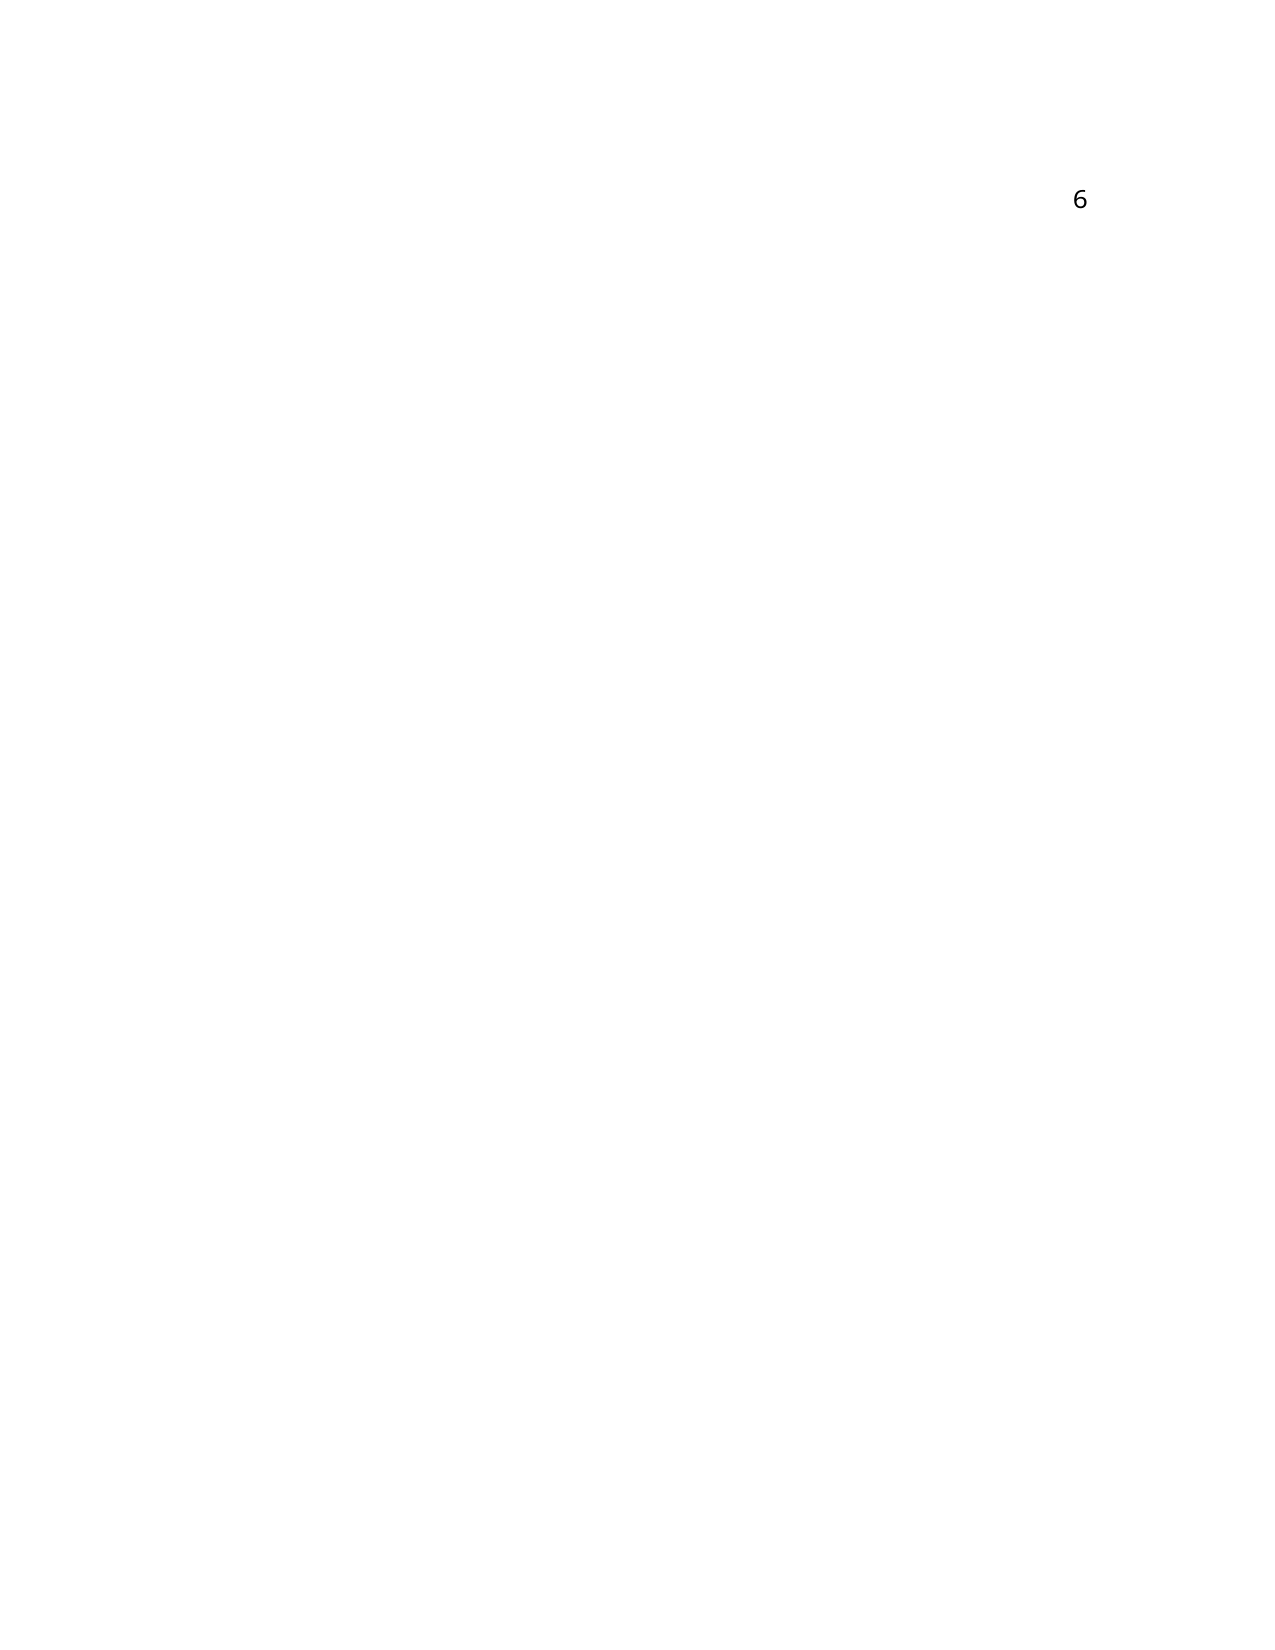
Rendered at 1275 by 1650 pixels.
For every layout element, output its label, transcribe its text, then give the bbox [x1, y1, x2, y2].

text 6 [102, 181, 1088, 215]
